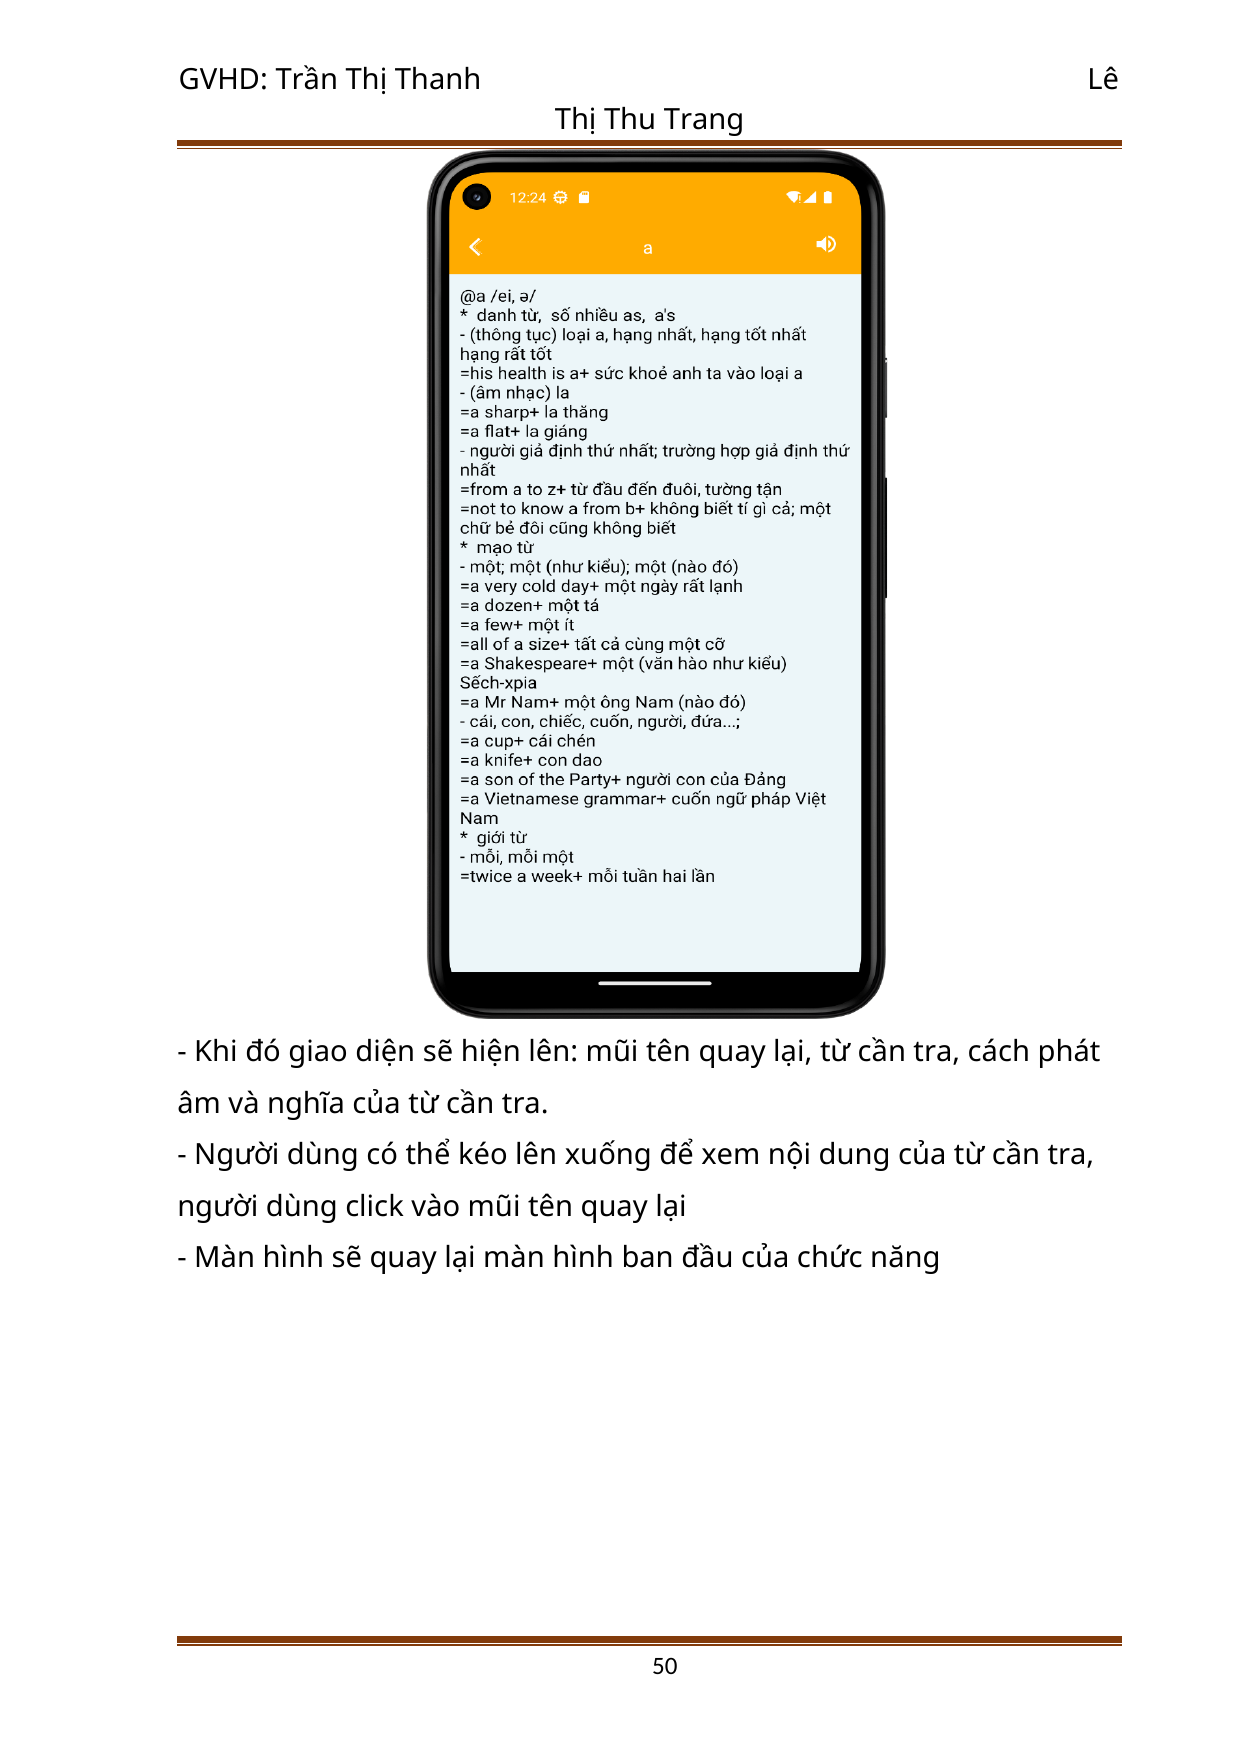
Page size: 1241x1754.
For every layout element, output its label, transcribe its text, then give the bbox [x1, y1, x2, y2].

text - Khi đó giao diện sẽ hiện lên: mũi tên quay lại, từ cần tra, cách phát âm và nghĩa của từ cần tra. [177, 1031, 1122, 1122]
text - Người dùng có thể kéo lên xuống để xem nội dung của từ cần tra, người dùng click vào mũi tên quay lại [177, 1134, 1122, 1225]
text - Màn hình sẽ quay lại màn hình ban đầu của chức năng [177, 1237, 1122, 1276]
picture [426, 149, 888, 1019]
